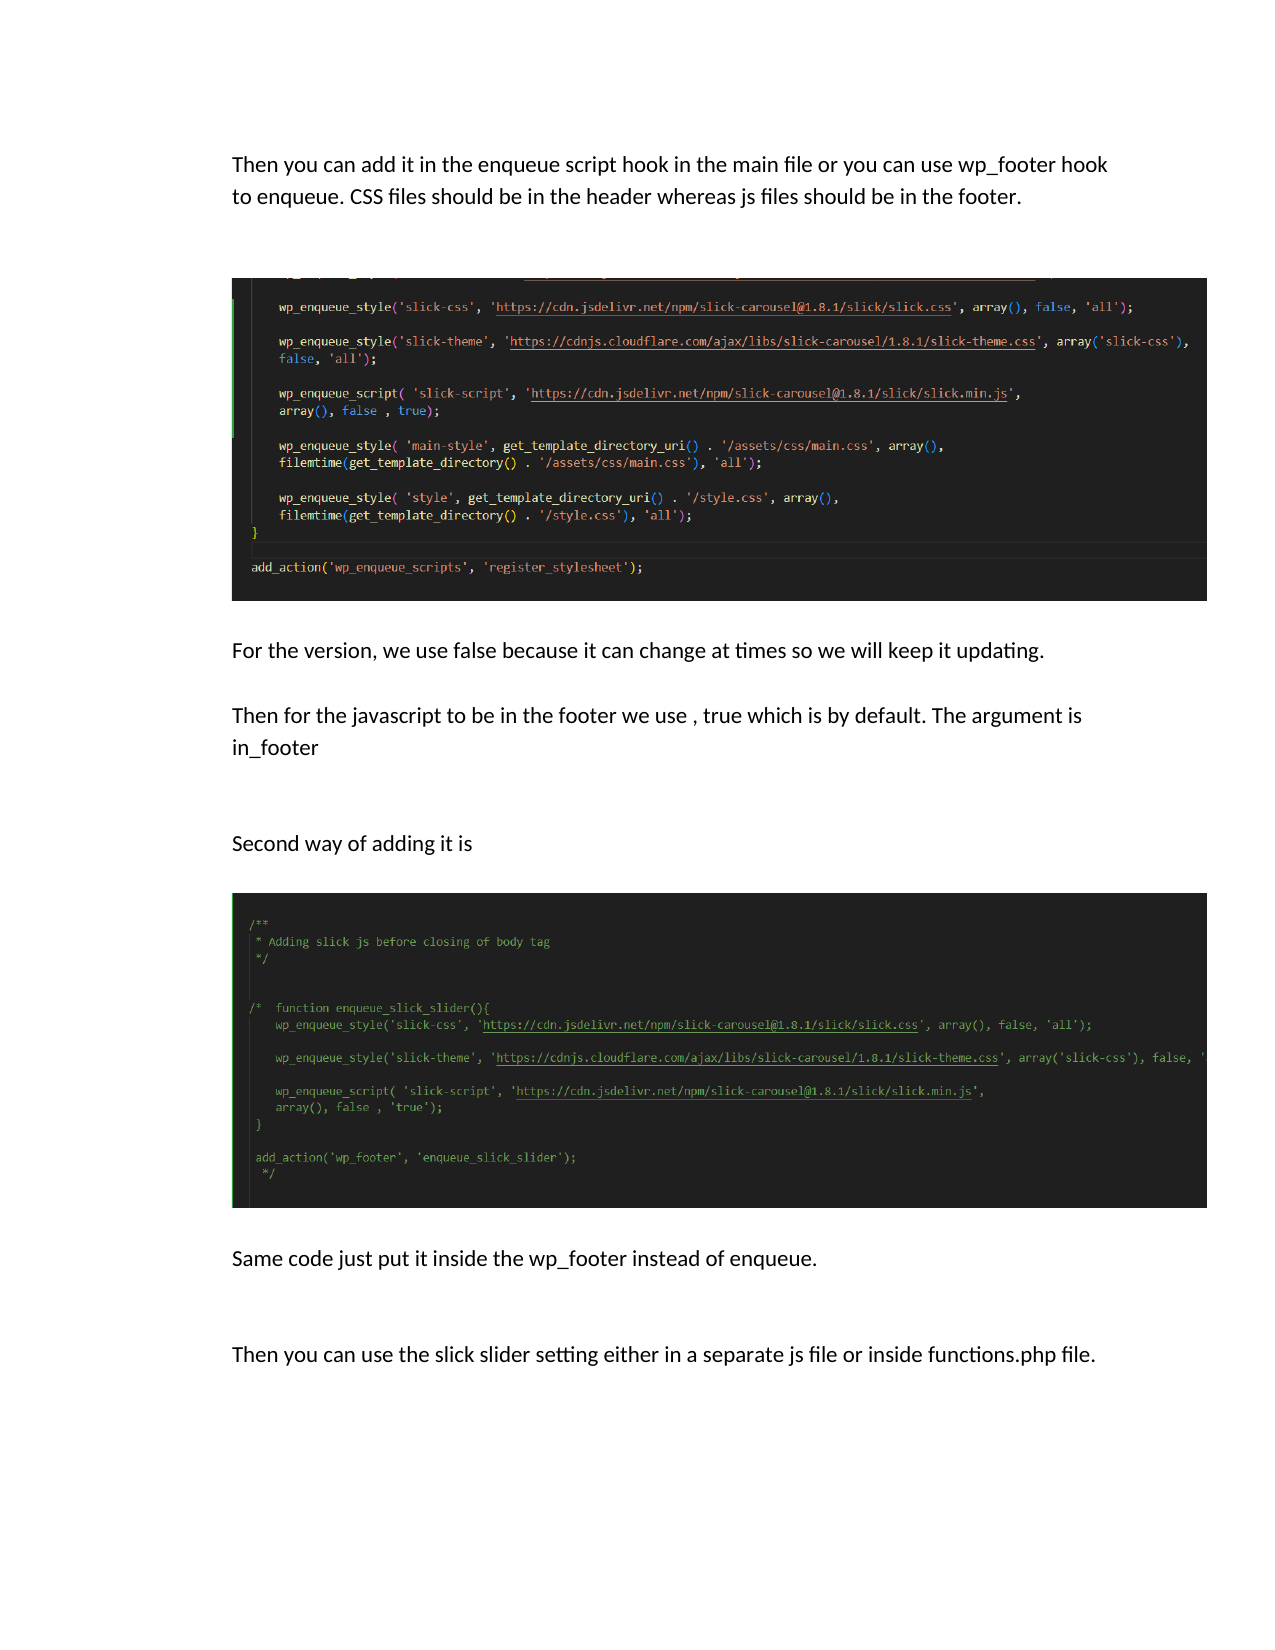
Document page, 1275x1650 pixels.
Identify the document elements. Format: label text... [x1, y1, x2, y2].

list Then you can use the slick slider setting either in a separate js file or inside functions.php file. [232, 1340, 1125, 1368]
list Same code just put it inside the wp_footer instead of enqueue. [232, 1244, 1125, 1272]
list Then for the javascript to be in the footer we use , true which is by default. The argument is in_footer [232, 701, 1125, 761]
list Then you can add it in the enqueue script hook in the main file or you can use wp_footer hook to enqueue. CSS files should be in the header whereas js files should be in the footer. [232, 150, 1125, 210]
picture [231, 893, 1207, 1208]
list Second way of adding it is [232, 829, 1125, 858]
list For the version, we use false because it can change at times so we will keep it updating. [232, 636, 1125, 664]
picture [231, 278, 1207, 601]
